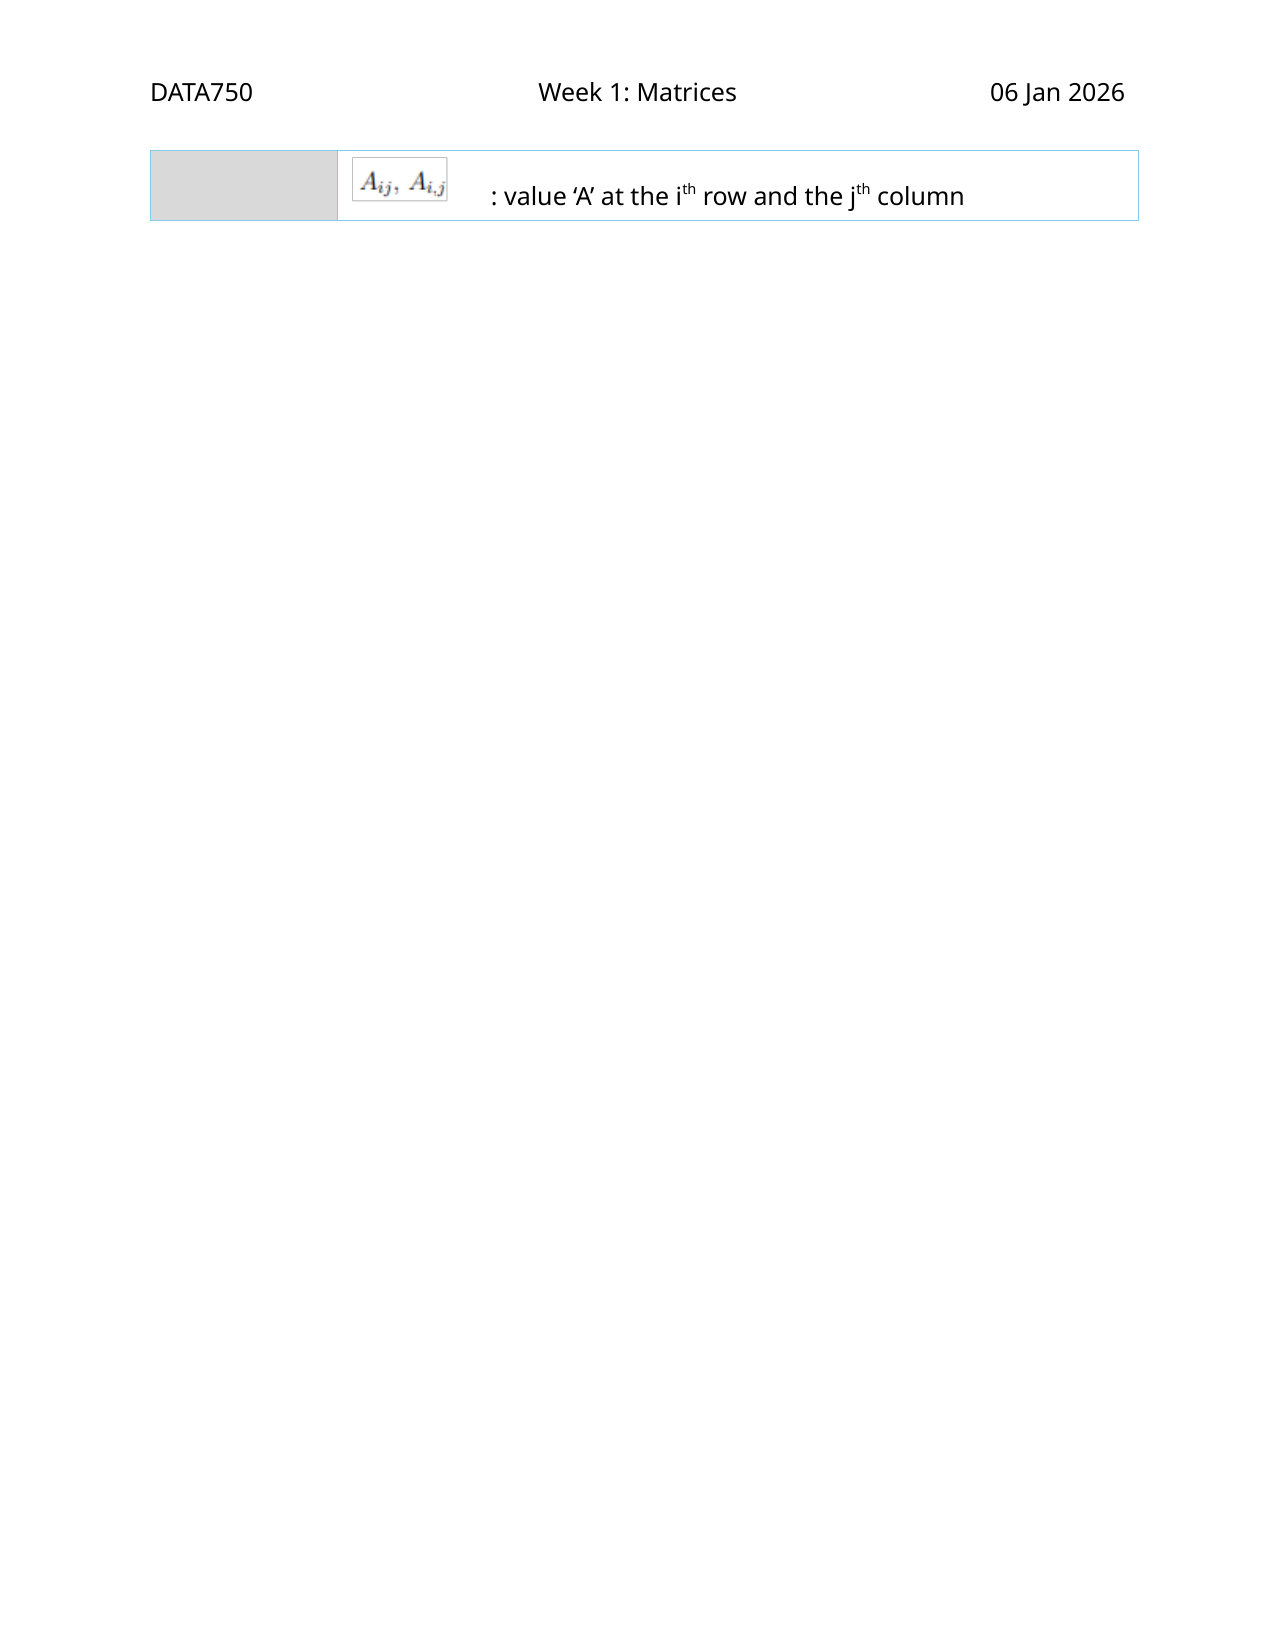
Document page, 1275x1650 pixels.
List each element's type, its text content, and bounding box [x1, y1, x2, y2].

table_cell Notation [151, 151, 337, 220]
picture [348, 154, 452, 206]
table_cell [338, 151, 1138, 220]
